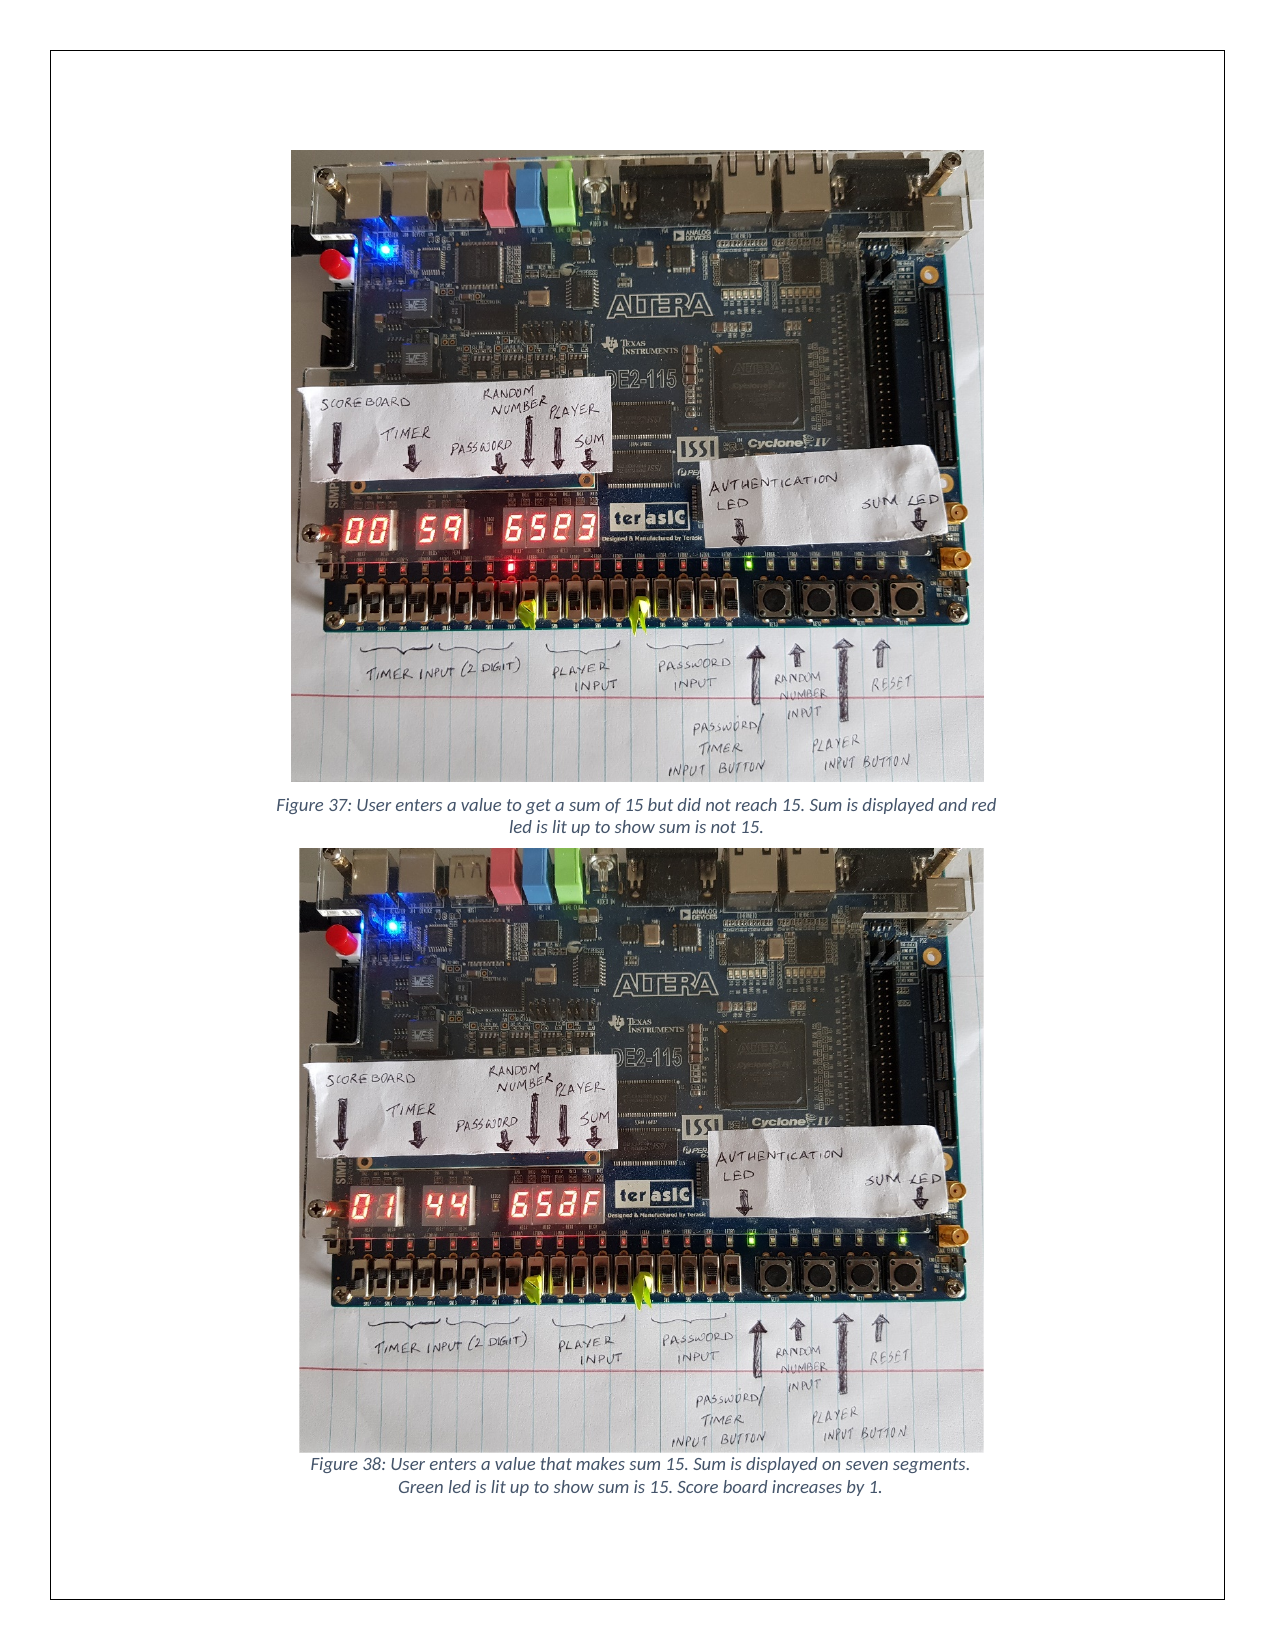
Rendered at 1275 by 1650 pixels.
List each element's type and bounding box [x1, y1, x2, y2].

picture [299, 848, 984, 1452]
picture [291, 150, 984, 782]
